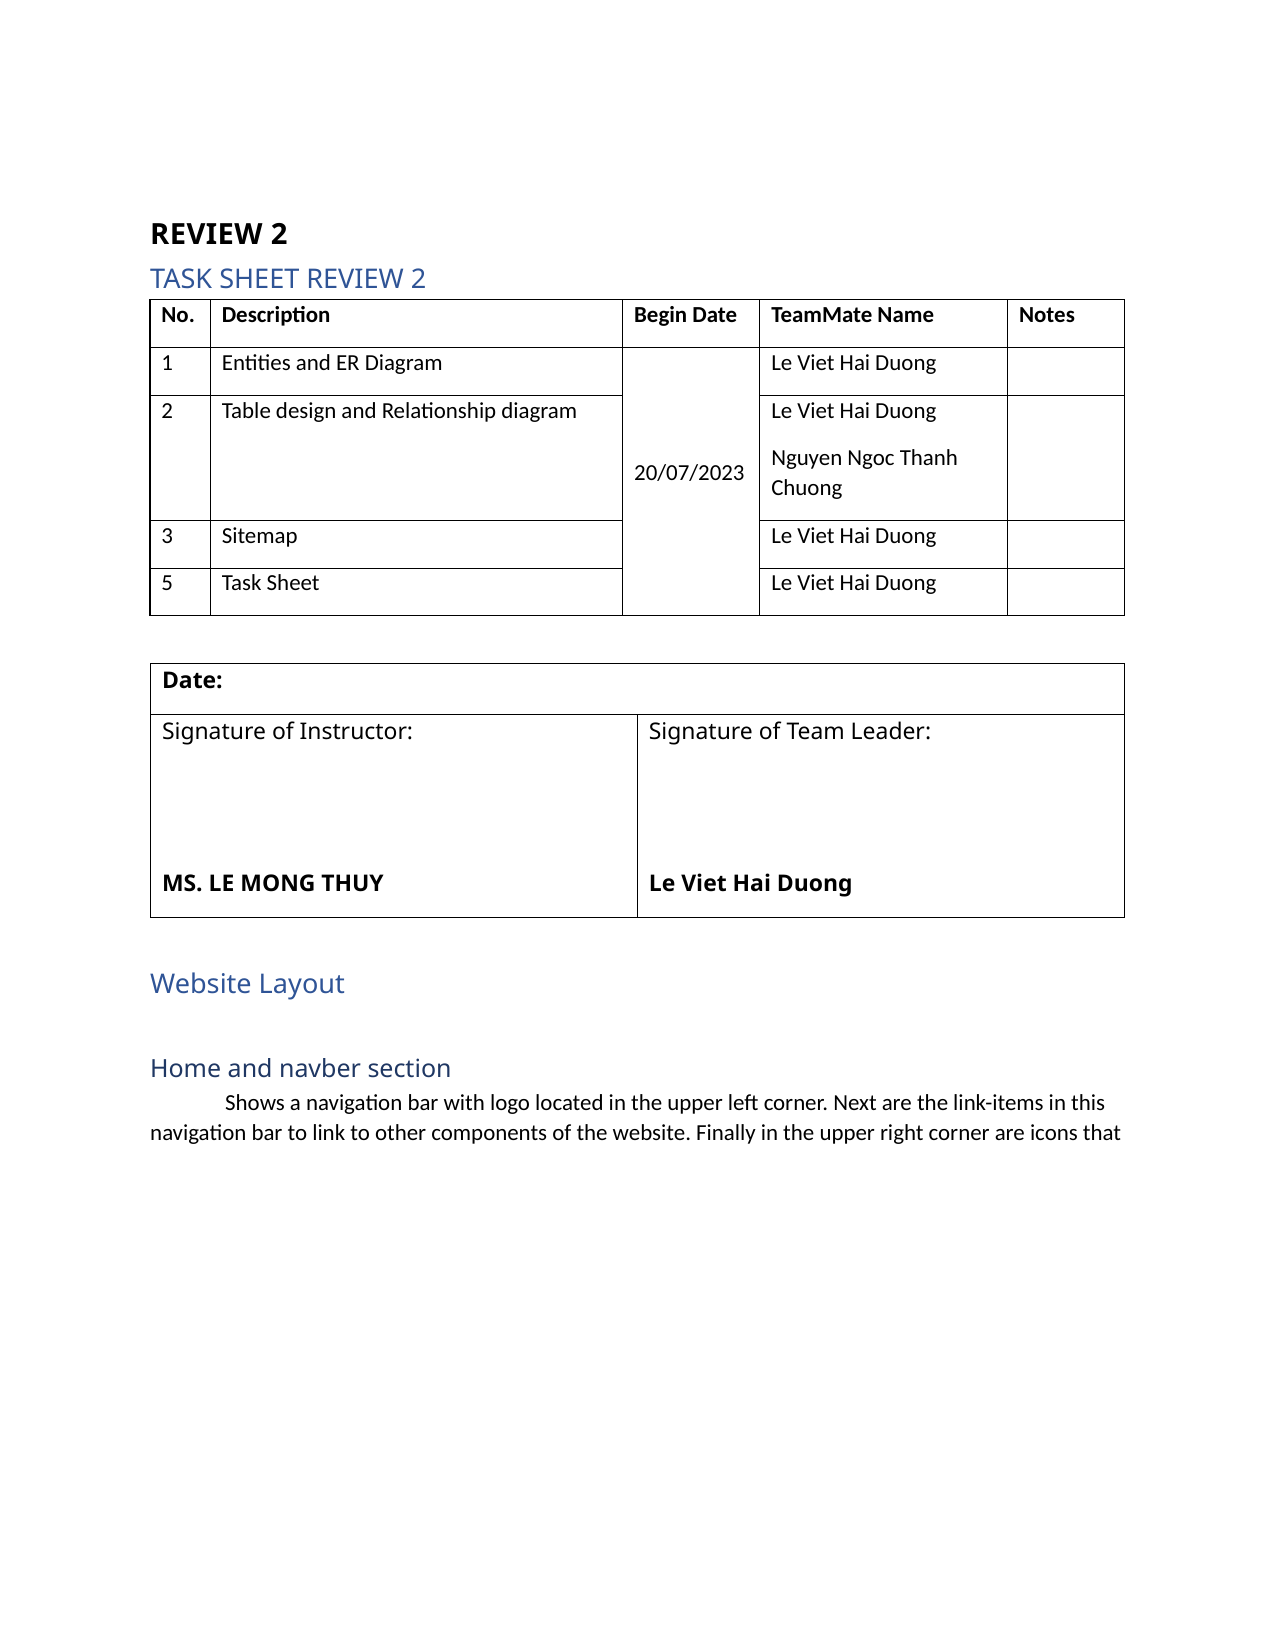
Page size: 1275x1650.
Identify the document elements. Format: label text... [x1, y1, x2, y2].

table_cell Le Viet Hai Duong [760, 521, 1007, 567]
text Shows a navigation bar with logo located in the upper left corner. Next are the link-items in this navigation bar to link to other components of the website. Finally in the upper right corner are icons that lead to social networking sites owned by us [150, 1088, 1125, 1146]
table_cell Table design and Relationship diagram [211, 396, 622, 520]
table_cell 2 [151, 396, 210, 520]
table_cell Entities and ER Diagram [211, 348, 622, 395]
table_cell 1 [151, 348, 210, 395]
table_header No. [151, 300, 210, 347]
subtitle Home and navber section [150, 1051, 1125, 1085]
table_cell Le Viet Hai Duong [760, 569, 1007, 615]
table_cell Le Viet Hai Duong [760, 348, 1007, 395]
table_header Description [211, 300, 622, 347]
table_cell 3 [151, 521, 210, 567]
table_header Begin Date [623, 300, 759, 347]
subtitle Website Layout [150, 964, 1125, 1001]
table_header Notes [1008, 300, 1124, 347]
table_header TeamMate Name [760, 300, 1007, 347]
table_cell Sitemap [211, 521, 622, 567]
table_cell [1008, 521, 1124, 567]
subtitle TASK SHEET REVIEW 2 [150, 259, 1125, 296]
table_header Date: [151, 664, 1124, 714]
table_cell [1008, 396, 1124, 520]
table_cell [1008, 348, 1124, 395]
subtitle REVIEW 2 [150, 213, 1125, 253]
table_cell 5 [151, 569, 210, 615]
table_cell Le Viet Hai Duong Nguyen Ngoc Thanh Chuong [760, 396, 1007, 520]
table_cell 20/07/2023 [623, 348, 759, 615]
table_cell Signature of Team Leader: Le Viet Hai Duong [638, 715, 1124, 917]
table_cell [1008, 569, 1124, 615]
table_cell Signature of Instructor: MS. LE MONG THUY [151, 715, 637, 917]
table_cell Task Sheet [211, 569, 622, 615]
